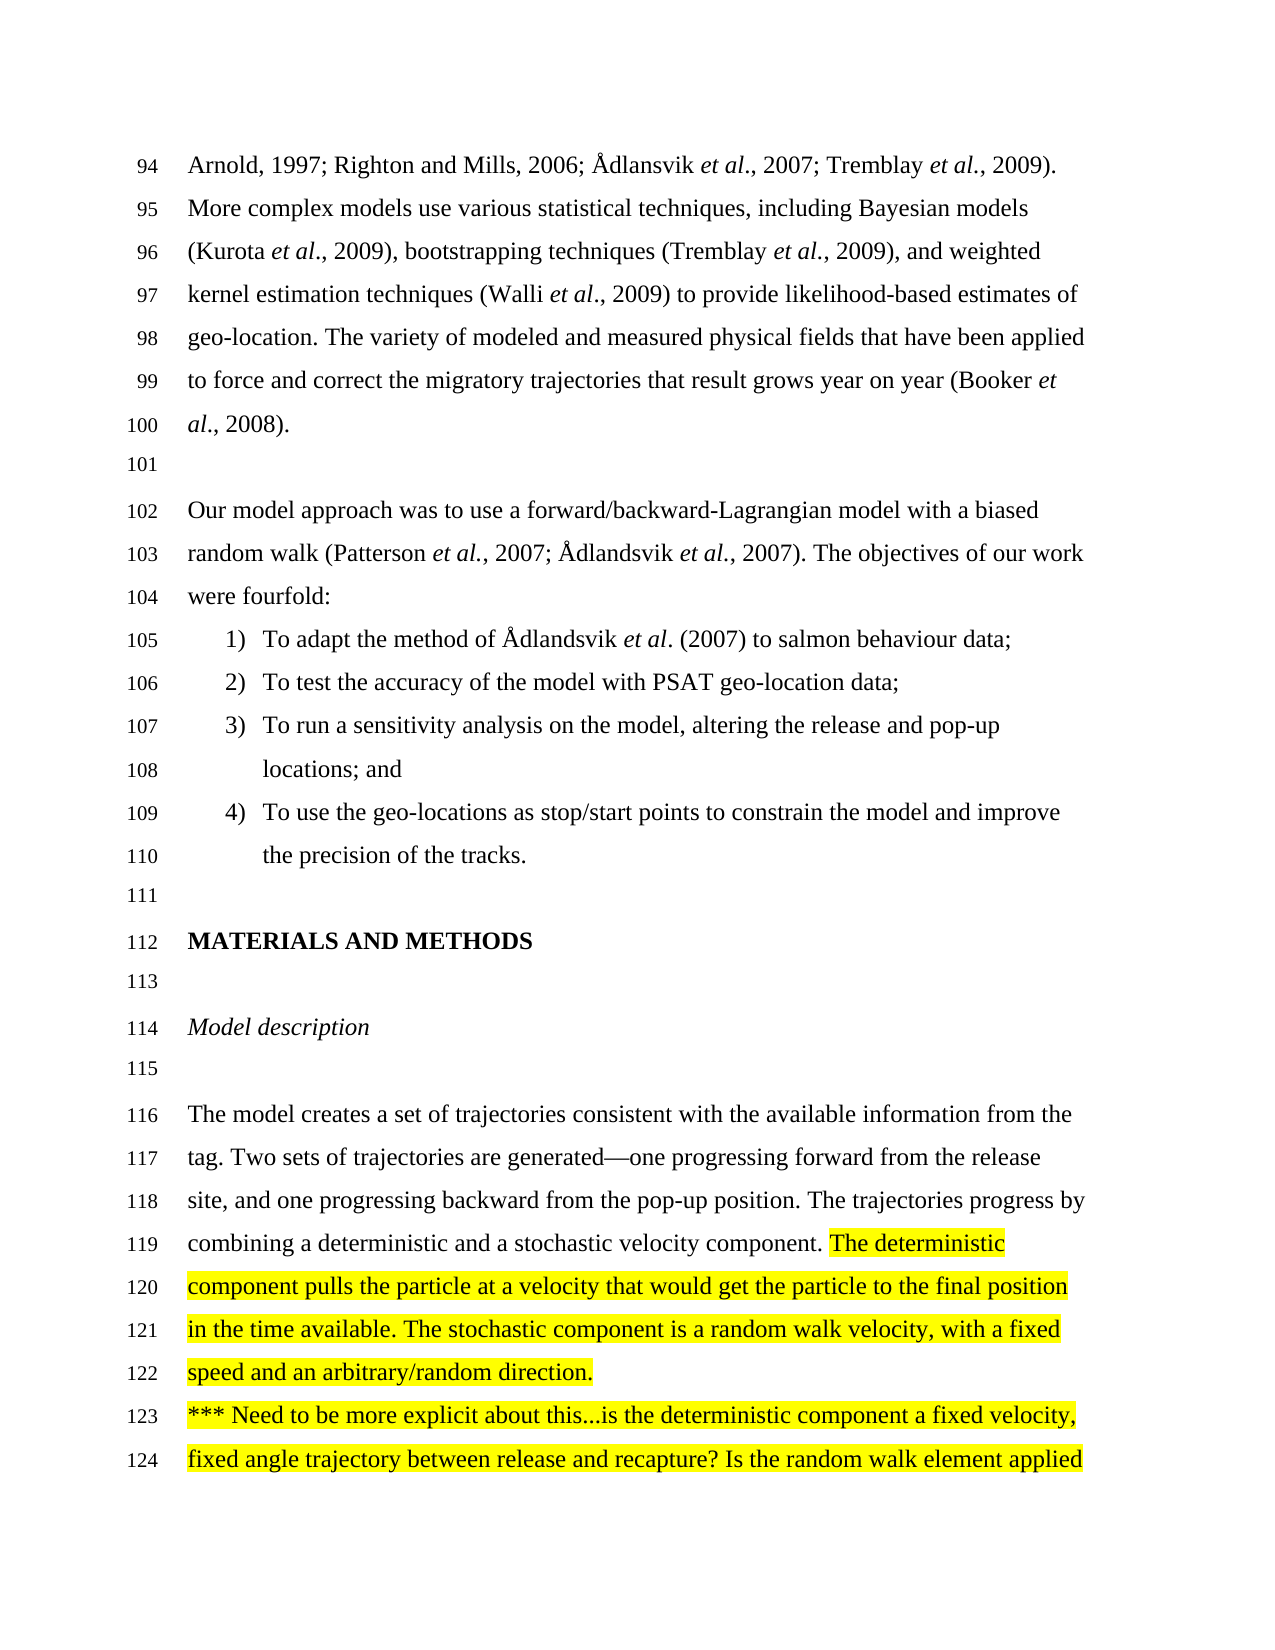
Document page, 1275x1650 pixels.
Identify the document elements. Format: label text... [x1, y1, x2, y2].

list To run a sensitivity analysis on the model, altering the release and pop-up locations; and [225, 711, 1088, 782]
list To test the accuracy of the model with PSAT geo-location data; [225, 667, 1088, 696]
list To use the geo-locations as stop/start points to constrain the model and improve the precision of the tracks. [225, 797, 1088, 869]
text Our model approach was to use a forward/backward-Lagrangian model with a biased random walk (Patterson et al., 2007; Ådlandsvik et al., 2007). The objectives of our work were fourfold: [187, 495, 1088, 610]
text The model creates a set of trajectories consistent with the available information from the tag. Two sets of trajectories are generated—one progressing forward from the release site, and one progressing backward from the pop-up position. The trajectories progress by combining a deterministic and a stochastic velocity component. The deterministic component pulls the particle at a velocity that would get the particle to the final position in the time available. The stochastic component is a random walk velocity, with a fixed speed and an arbitrary/random direction. [187, 1099, 1088, 1386]
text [187, 1401, 1088, 1472]
text Model description [187, 1012, 1088, 1041]
list To adapt the method of Ådlandsvik et al. (2007) to salmon behaviour data; [225, 624, 1088, 653]
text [187, 150, 1088, 437]
text materials and Methods [187, 926, 1088, 955]
